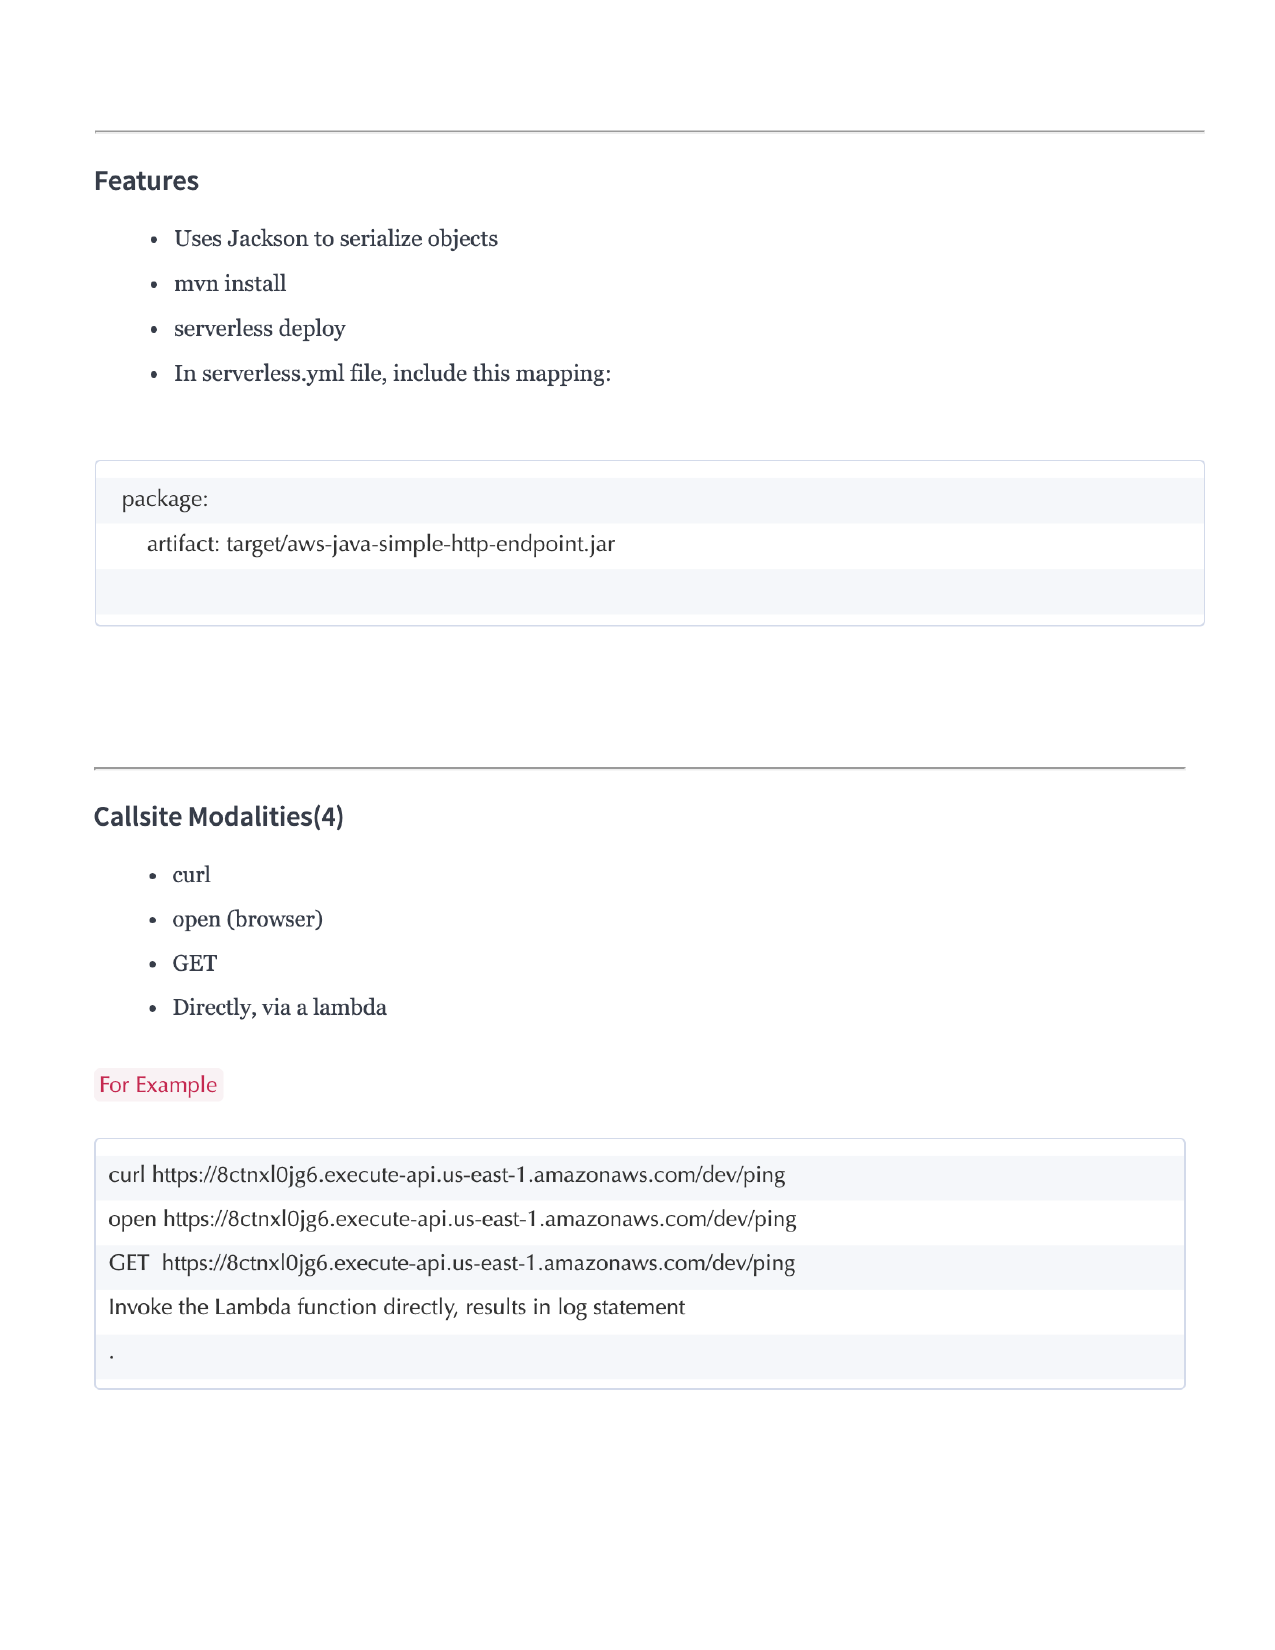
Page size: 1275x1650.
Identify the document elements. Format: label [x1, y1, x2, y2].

picture [75, 75, 1221, 1492]
